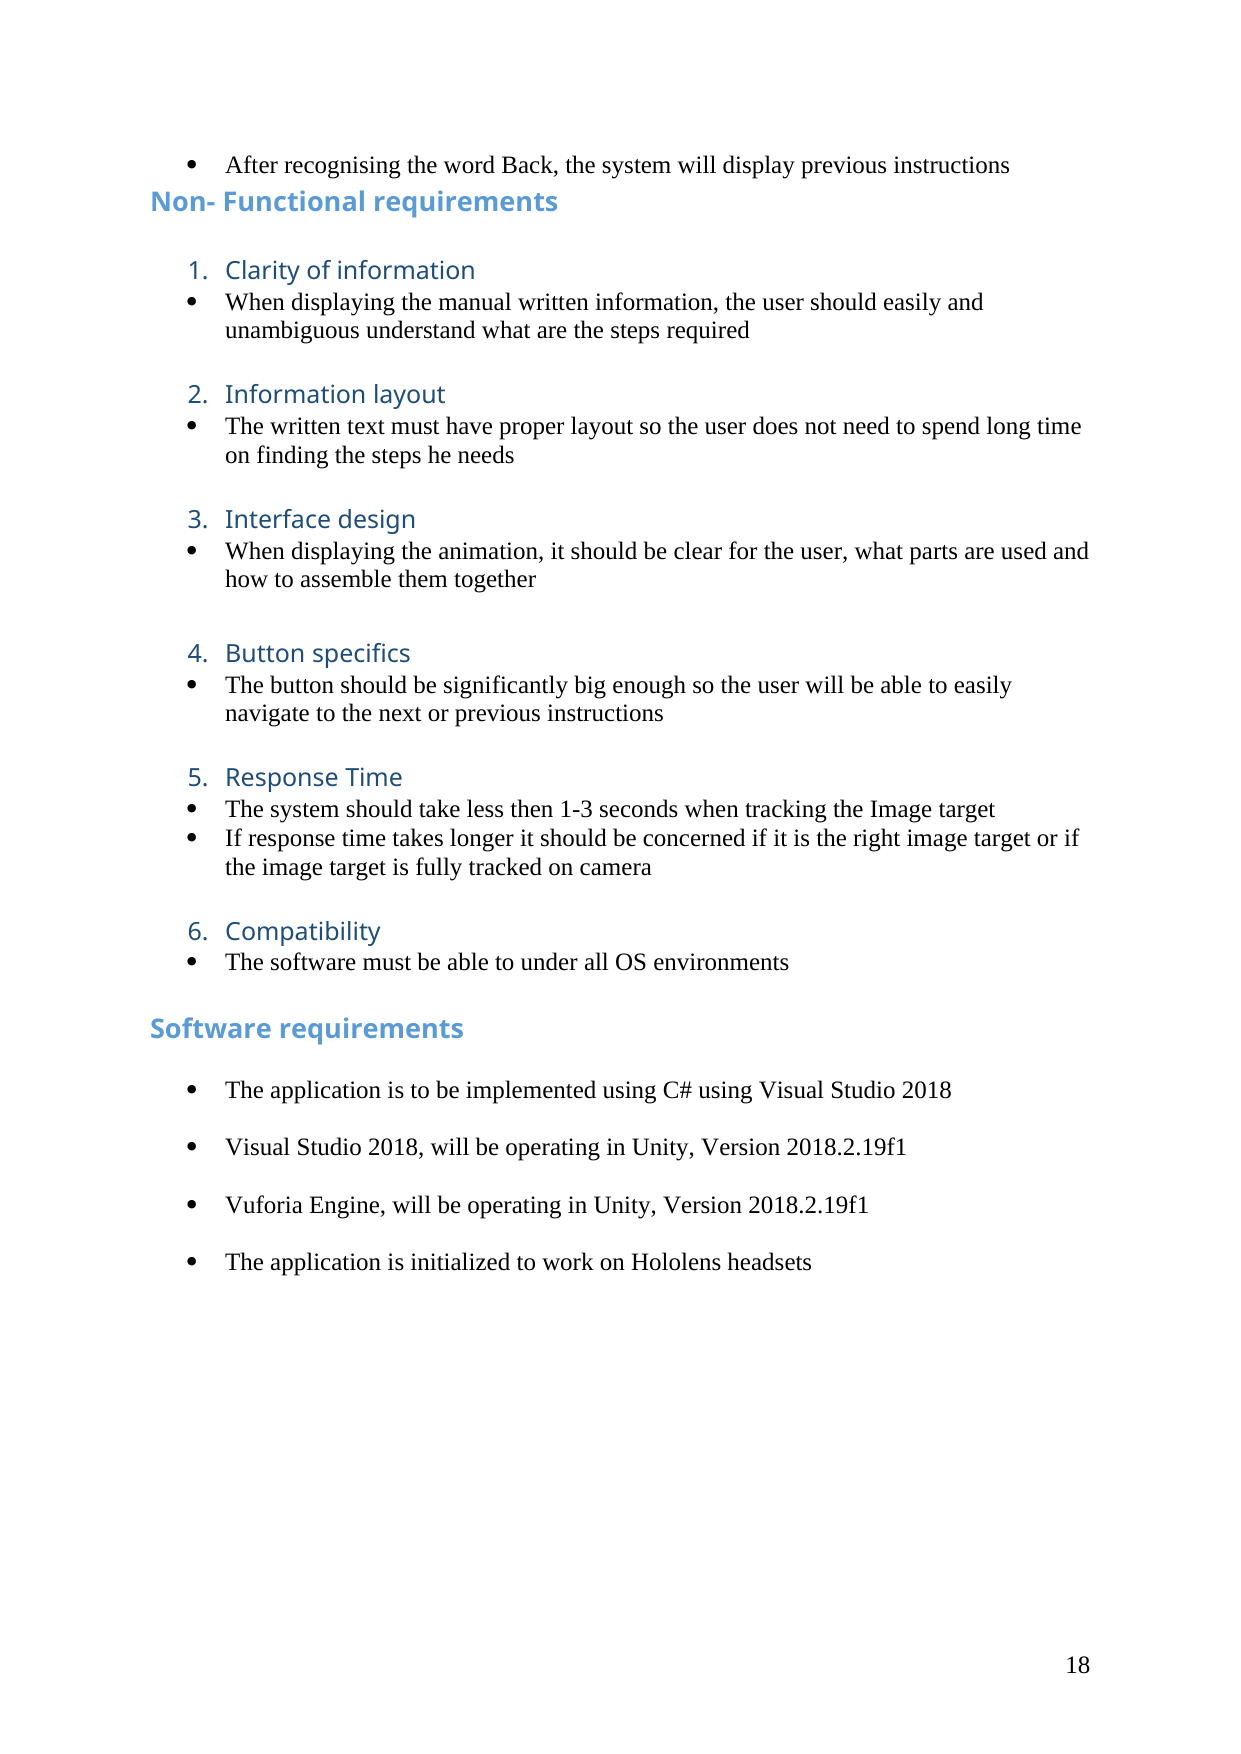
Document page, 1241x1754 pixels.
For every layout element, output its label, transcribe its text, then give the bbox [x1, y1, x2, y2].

list When displaying the animation, it should be clear for the user, what parts are used and how to assemble them together [187, 536, 1090, 593]
subtitle Software requirements [150, 1009, 1090, 1046]
list The software must be able to under all OS environments [187, 947, 1090, 976]
subtitle Interface design [187, 502, 1090, 536]
list Vuforia Engine, will be operating in Unity, Version 2018.2.19f1 [187, 1190, 1090, 1218]
subtitle Compatibility [187, 913, 1090, 947]
list The application is initialized to work on Hololens headsets [187, 1247, 1090, 1276]
subtitle Response Time [187, 760, 1090, 794]
list After recognising the word Back, the system will display previous instructions [187, 150, 1090, 179]
list If response time takes longer it should be concerned if it is the right image target or if the image target is fully tracked on camera [187, 823, 1090, 880]
subtitle Information layout [187, 377, 1090, 411]
list The application is to be implemented using C# using Visual Studio 2018 [187, 1075, 1090, 1103]
list The button should be significantly big enough so the user will be able to easily navigate to the next or previous instructions [187, 670, 1090, 727]
list The system should take less then 1-3 seconds when tracking the Image target [187, 794, 1090, 823]
subtitle Clarity of information [187, 253, 1090, 287]
list Visual Studio 2018, will be operating in Unity, Version 2018.2.19f1 [187, 1132, 1090, 1161]
list When displaying the manual written information, the user should easily and unambiguous understand what are the steps required [187, 287, 1090, 344]
subtitle Button specifics [187, 636, 1090, 670]
subtitle Non- Functional requirements [150, 183, 1090, 220]
list The written text must have proper layout so the user does not need to spend long time on finding the steps he needs [187, 411, 1090, 469]
